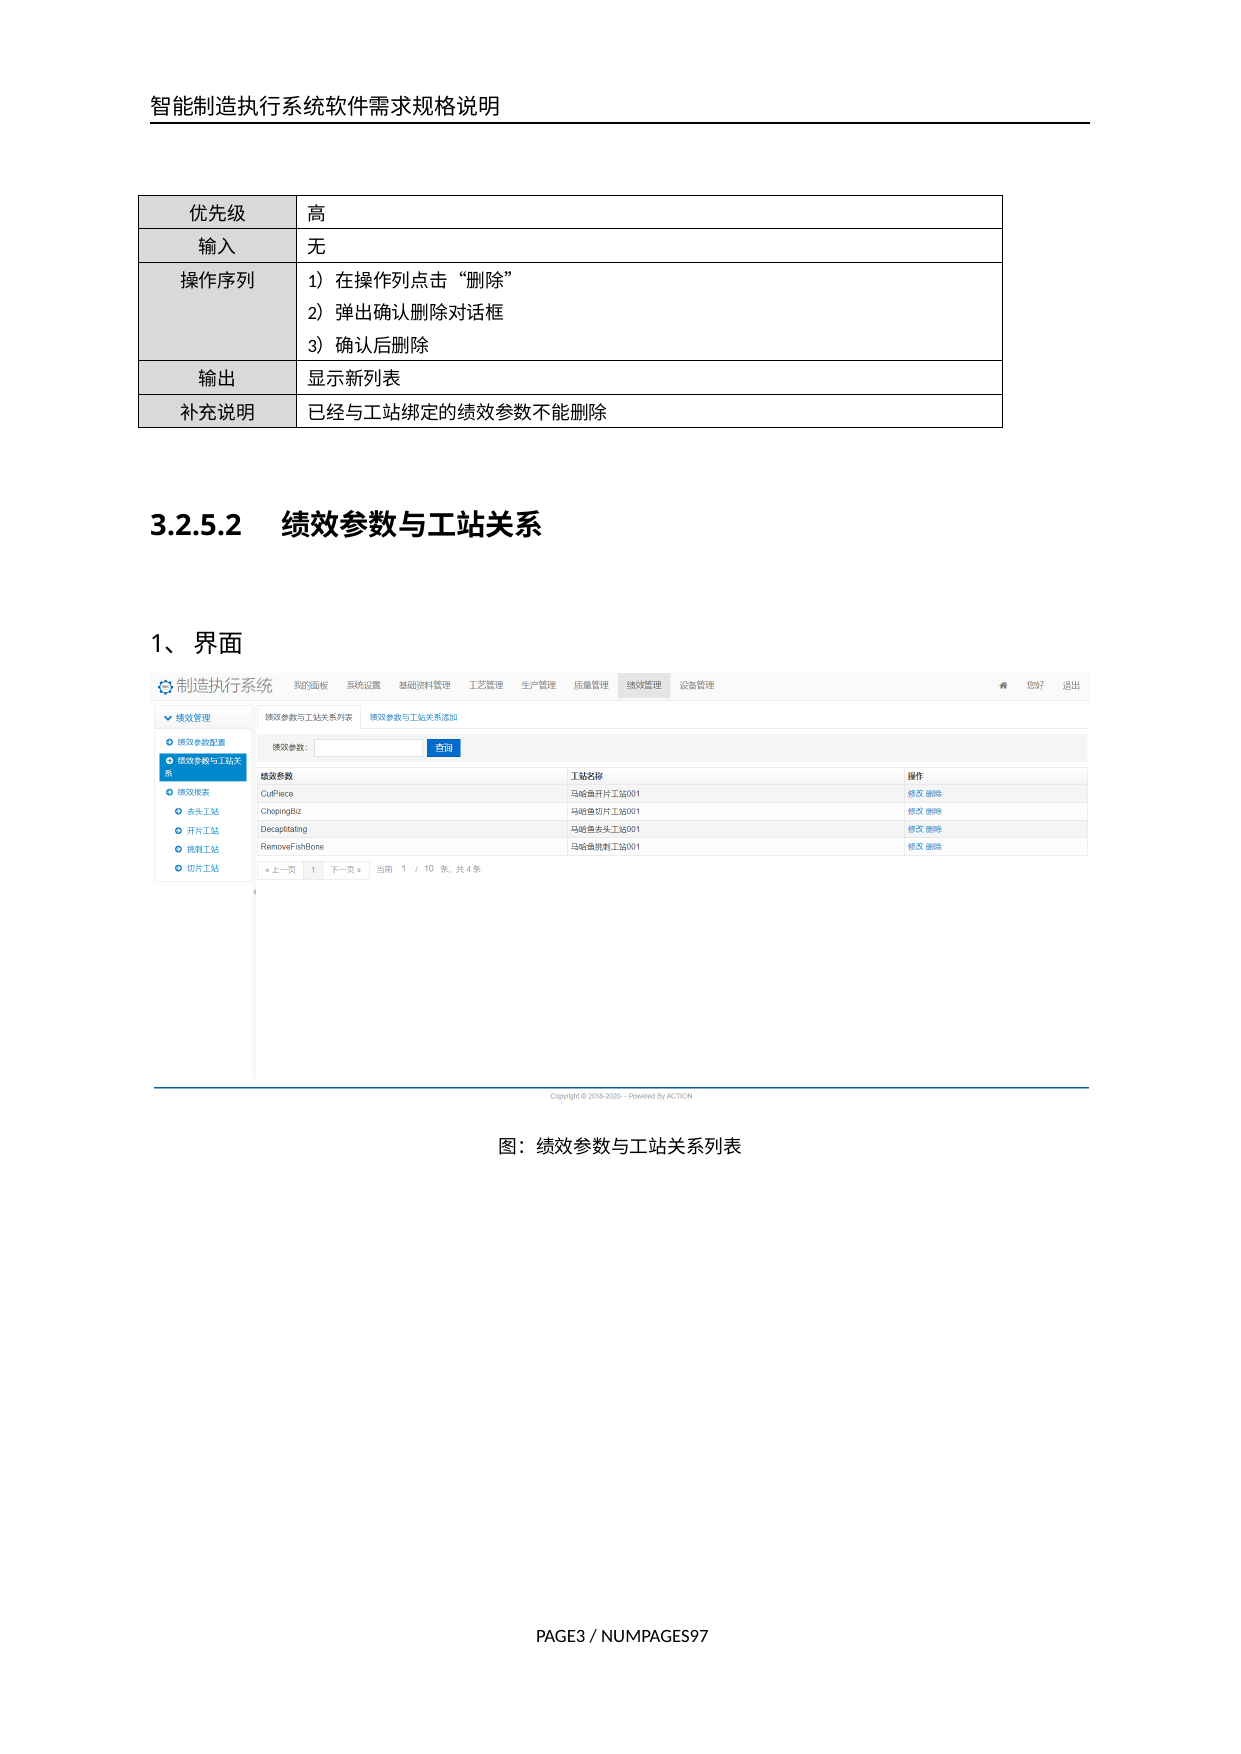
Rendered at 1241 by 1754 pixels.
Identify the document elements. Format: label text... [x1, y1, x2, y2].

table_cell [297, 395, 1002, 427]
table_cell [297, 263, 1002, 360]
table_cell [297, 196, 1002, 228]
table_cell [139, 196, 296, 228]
subtitle 绩效参数与工站关系 [150, 490, 1090, 555]
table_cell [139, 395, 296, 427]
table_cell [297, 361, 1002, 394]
text 图：绩效参数与工站关系列表 [150, 1129, 1090, 1161]
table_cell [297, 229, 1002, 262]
list 界面 [150, 609, 1090, 673]
picture [150, 673, 1091, 1106]
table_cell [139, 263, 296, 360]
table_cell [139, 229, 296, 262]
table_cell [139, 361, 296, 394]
